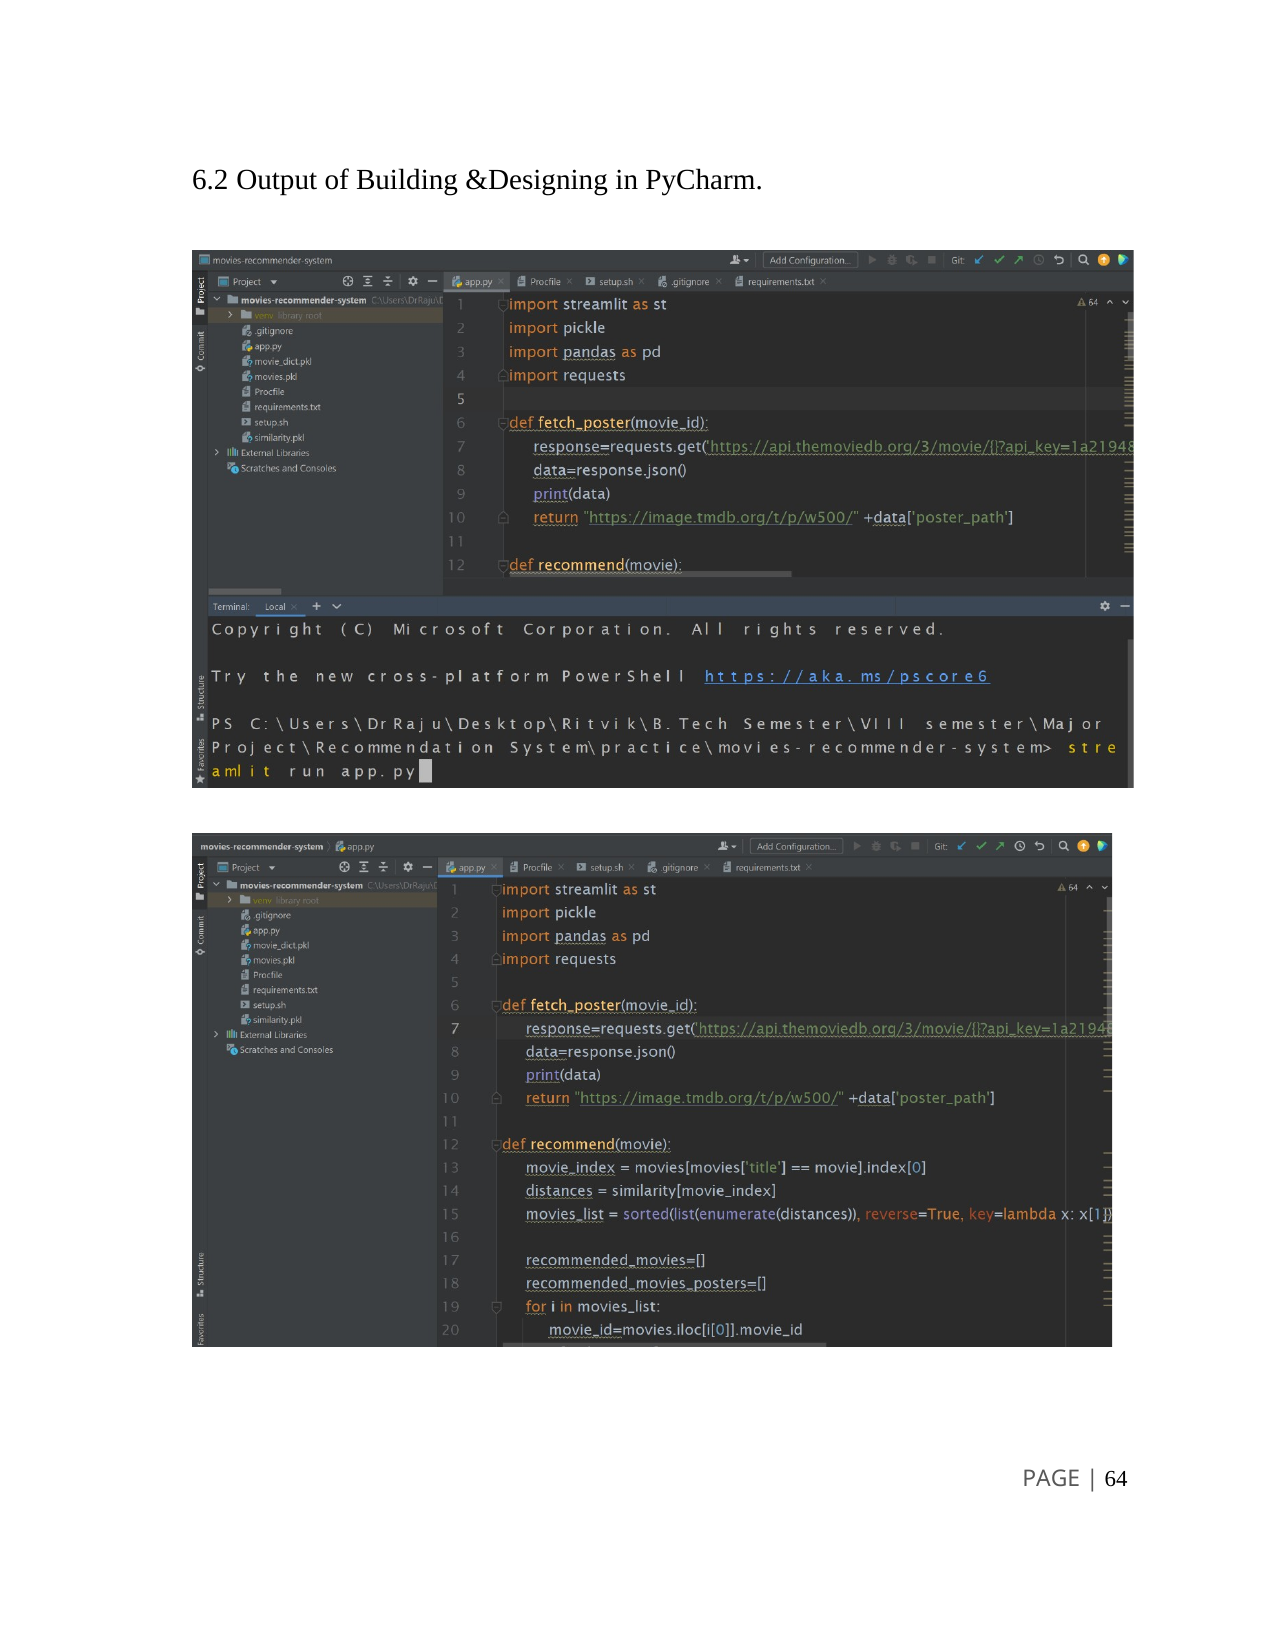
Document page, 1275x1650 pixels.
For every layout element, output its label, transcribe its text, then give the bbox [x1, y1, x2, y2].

picture [192, 250, 1134, 788]
picture [192, 833, 1113, 1347]
list Output of Building &Designing in PyCharm. [192, 162, 1202, 195]
